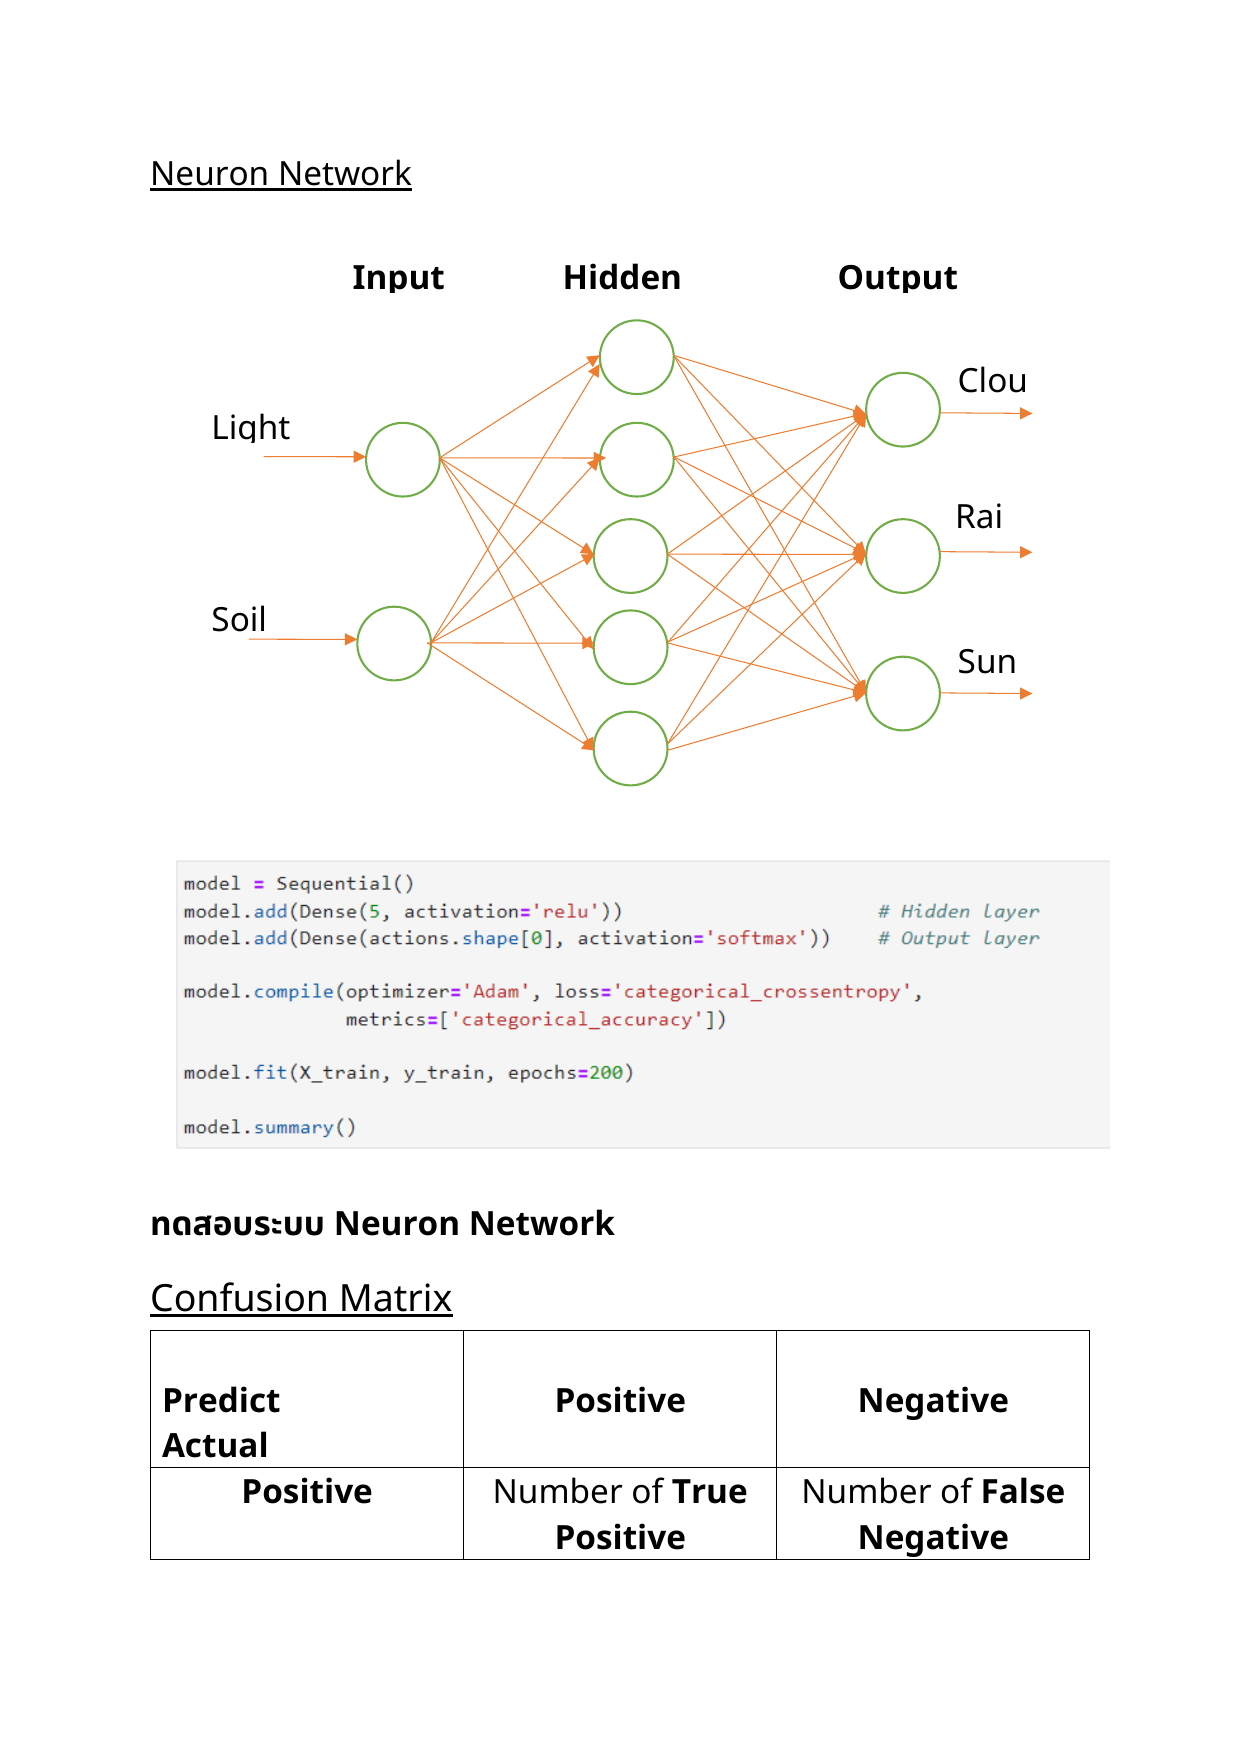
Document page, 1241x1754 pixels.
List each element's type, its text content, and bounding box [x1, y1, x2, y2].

subtitle Confusion Matrix [150, 1271, 1090, 1322]
table_header Positive [464, 1331, 776, 1467]
table_header Negative [777, 1331, 1089, 1467]
table_header Predict Actual [151, 1331, 463, 1467]
table_cell Number of True Positive [464, 1468, 776, 1559]
text Neuron Network [150, 150, 1090, 195]
picture [170, 853, 1111, 1155]
text ทดสอบระบบ Neuron Network [150, 1200, 1090, 1251]
table_cell Number of False Negative [777, 1468, 1089, 1559]
table_cell Positive [151, 1468, 463, 1559]
